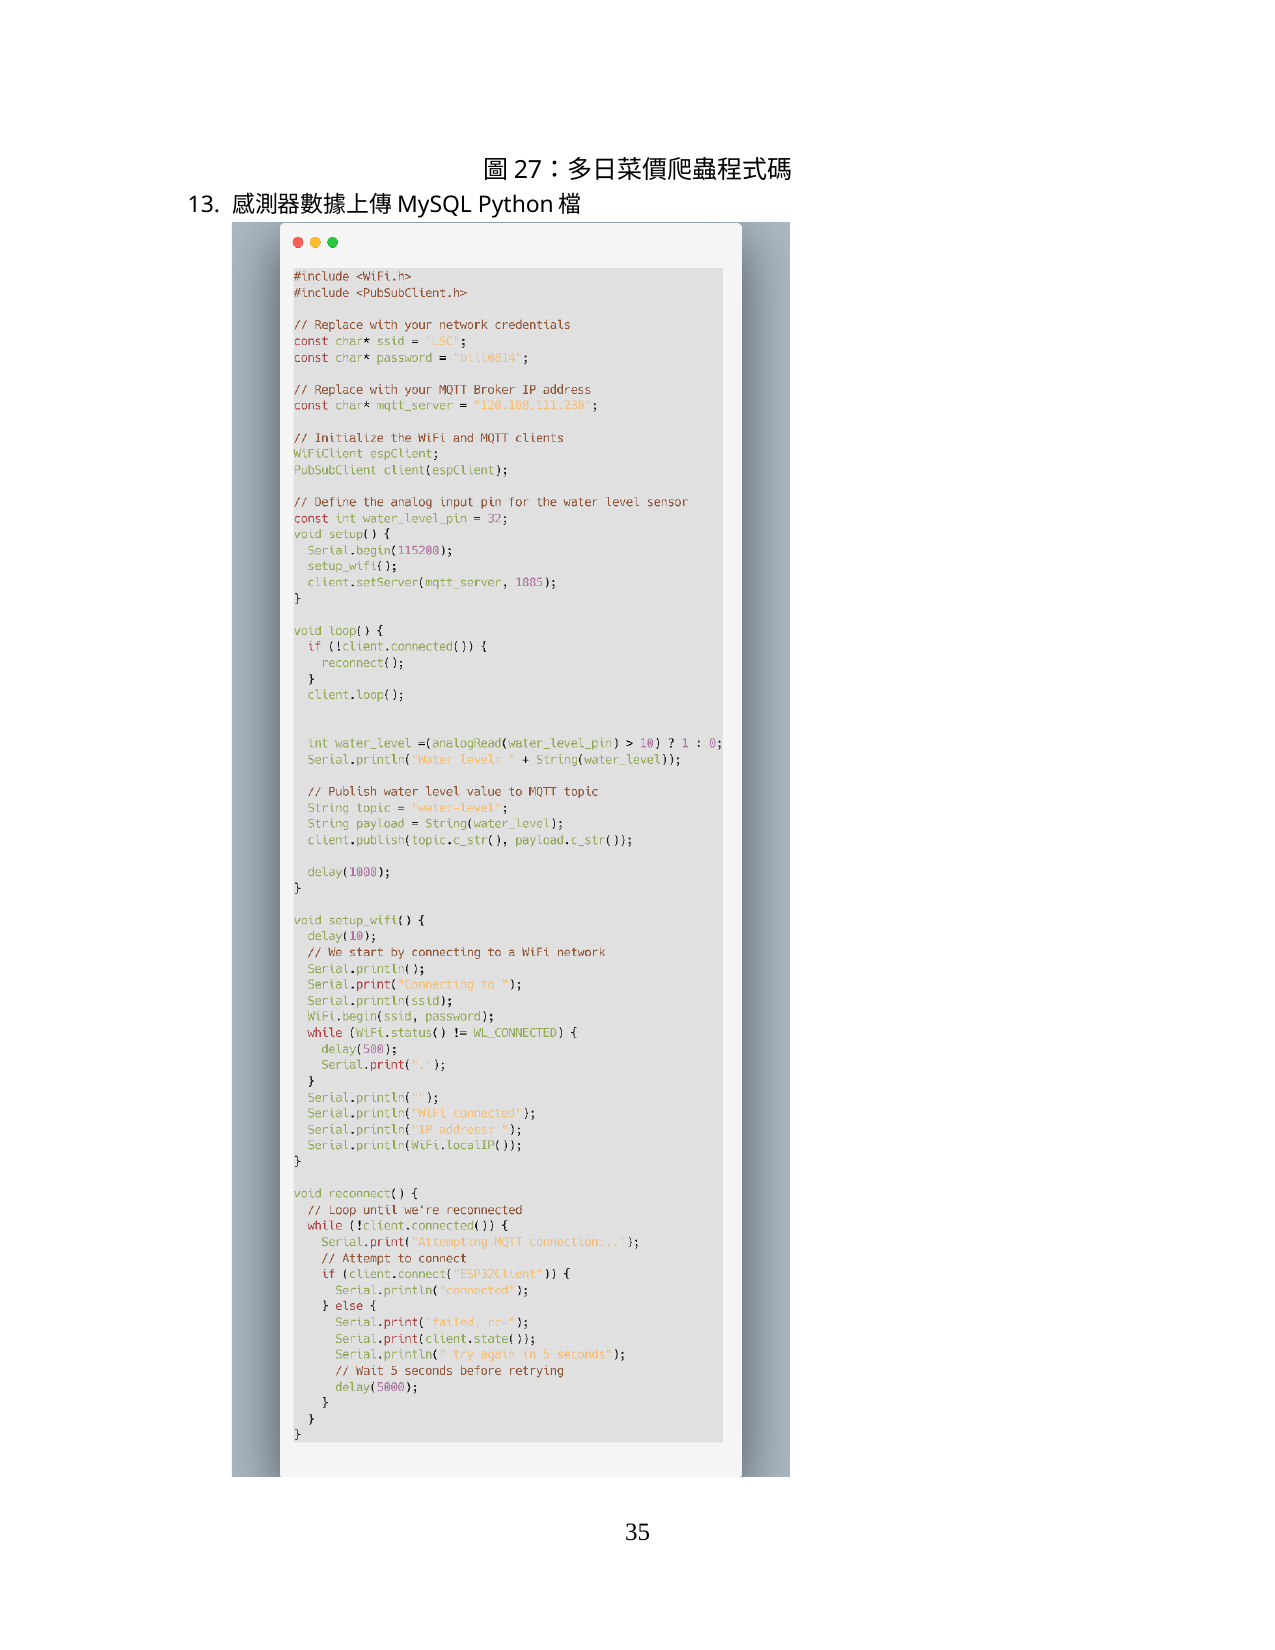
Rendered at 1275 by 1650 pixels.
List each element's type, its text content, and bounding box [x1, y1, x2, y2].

list 感測器數據上傳MySQL Python檔 [187, 186, 1087, 219]
picture [231, 222, 790, 1477]
text 圖 27：多日菜價爬蟲程式碼 [187, 150, 1087, 186]
